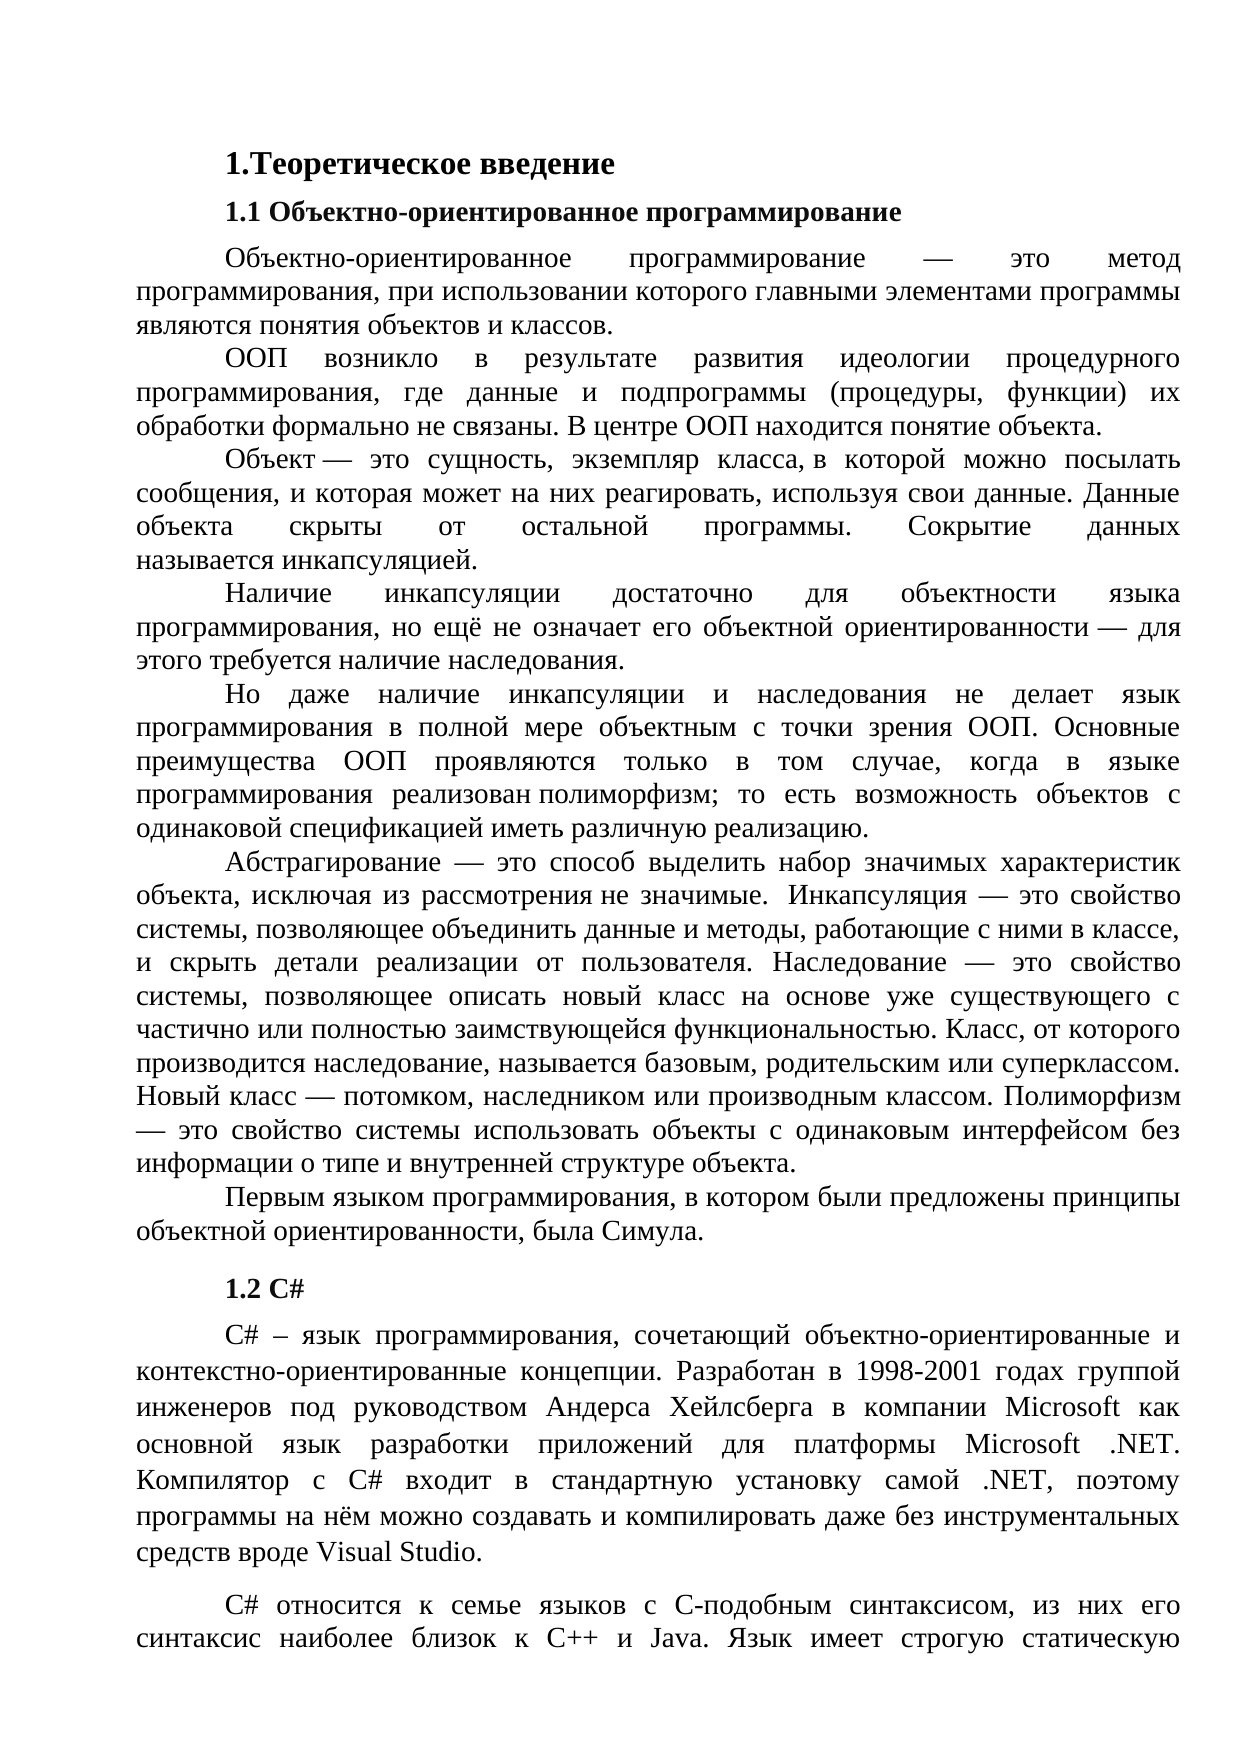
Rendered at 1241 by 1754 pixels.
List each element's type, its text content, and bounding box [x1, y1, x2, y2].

subtitle 1.2 C# [136, 1271, 1181, 1305]
text C# – язык программирования, сочетающий объектно-ориентированные и контекстно-ориентированные концепции. Разработан в 1998-2001 годах группой инженеров под руководством Андерсa Хейлсбергa в компании Microsoft как основной язык разработки приложений для платформы Microsoft .NET. Компилятор с C# входит в стандартную установку самой .NET, поэтому программы на нём можно создавать и компилировать даже без инструментальных средств вроде Visual Studio. [136, 1317, 1181, 1568]
text Но даже наличие инкапсуляции и наследования не делает язык программирования в полной мере объектным с точки зрения ООП. Основные преимущества ООП проявляются только в том случае, когда в языке программирования реализован полиморфизм; то есть возможность объектов с одинаковой спецификацией иметь различную реализацию. [136, 676, 1181, 844]
text Первым языком программирования, в котором были предложены принципы объектной ориентированности, была Симула. [136, 1179, 1181, 1246]
text Объект — это сущность, экземпляр класса, в которой можно посылать сообщения, и которая может на них реагировать, используя свои данные. Данные объекта скрыты от остальной программы. Сокрытие данных называется инкапсуляцией. [136, 441, 1181, 575]
subtitle 1.1 Объектно-ориентированное программирование [136, 194, 1181, 227]
subtitle 1.Теоретическое введение [136, 143, 1181, 181]
text Наличие инкапсуляции достаточно для объектности языка программирования, но ещё не означает его объектной ориентированности — для этого требуется наличие наследования. [136, 575, 1181, 676]
text Абстрагирование — это способ выделить набор значимых характеристик объекта, исключая из рассмотрения не значимые. Инкапсуляция — это свойство системы, позволяющее объединить данные и методы, работающие с ними в классе, и скрыть детали реализации от пользователя. Наследование — это свойство системы, позволяющее описать новый класс на основе уже существующего с частично или полностью заимствующейся функциональностью. Класс, от которого производится наследование, называется базовым, родительским или суперклассом. Новый класс — потомком, наследником или производным классом. Полиморфизм — это свойство системы использовать объекты с одинаковым интерфейсом без информации о типе и внутренней структуре объекта. [136, 844, 1181, 1179]
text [136, 1587, 1181, 1654]
text ООП возникло в результате развития идеологии процедурного программирования, где данные и подпрограммы (процедуры, функции) их обработки формально не связаны. В центре ООП находится понятие объекта. [136, 341, 1181, 441]
text Объектно-ориентированное программирование — это метод программирования, при использовании которого главными элементами программы являются понятия объектов и классов. [136, 240, 1181, 341]
